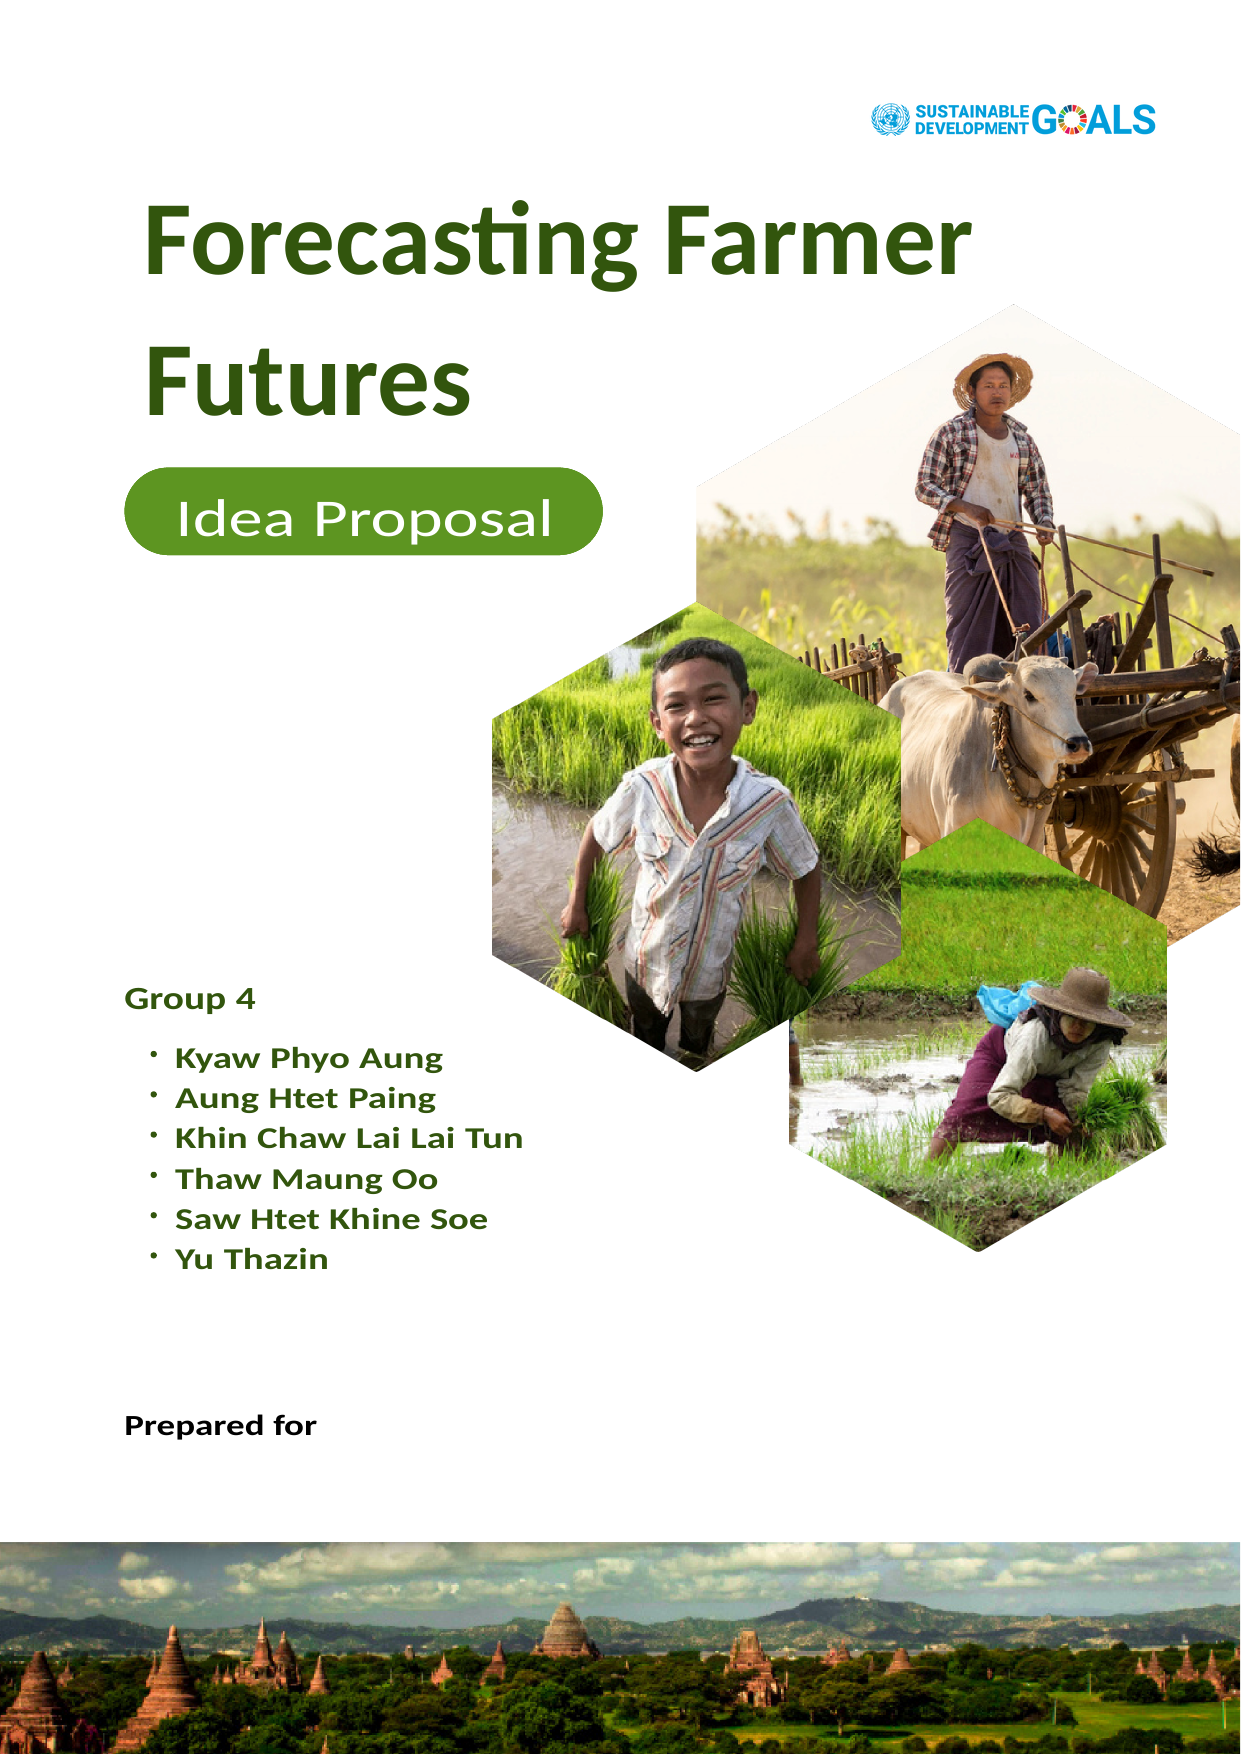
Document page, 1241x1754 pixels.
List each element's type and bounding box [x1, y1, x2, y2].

picture [864, 96, 1163, 144]
picture [0, 1541, 1241, 1754]
picture [491, 304, 1241, 1252]
